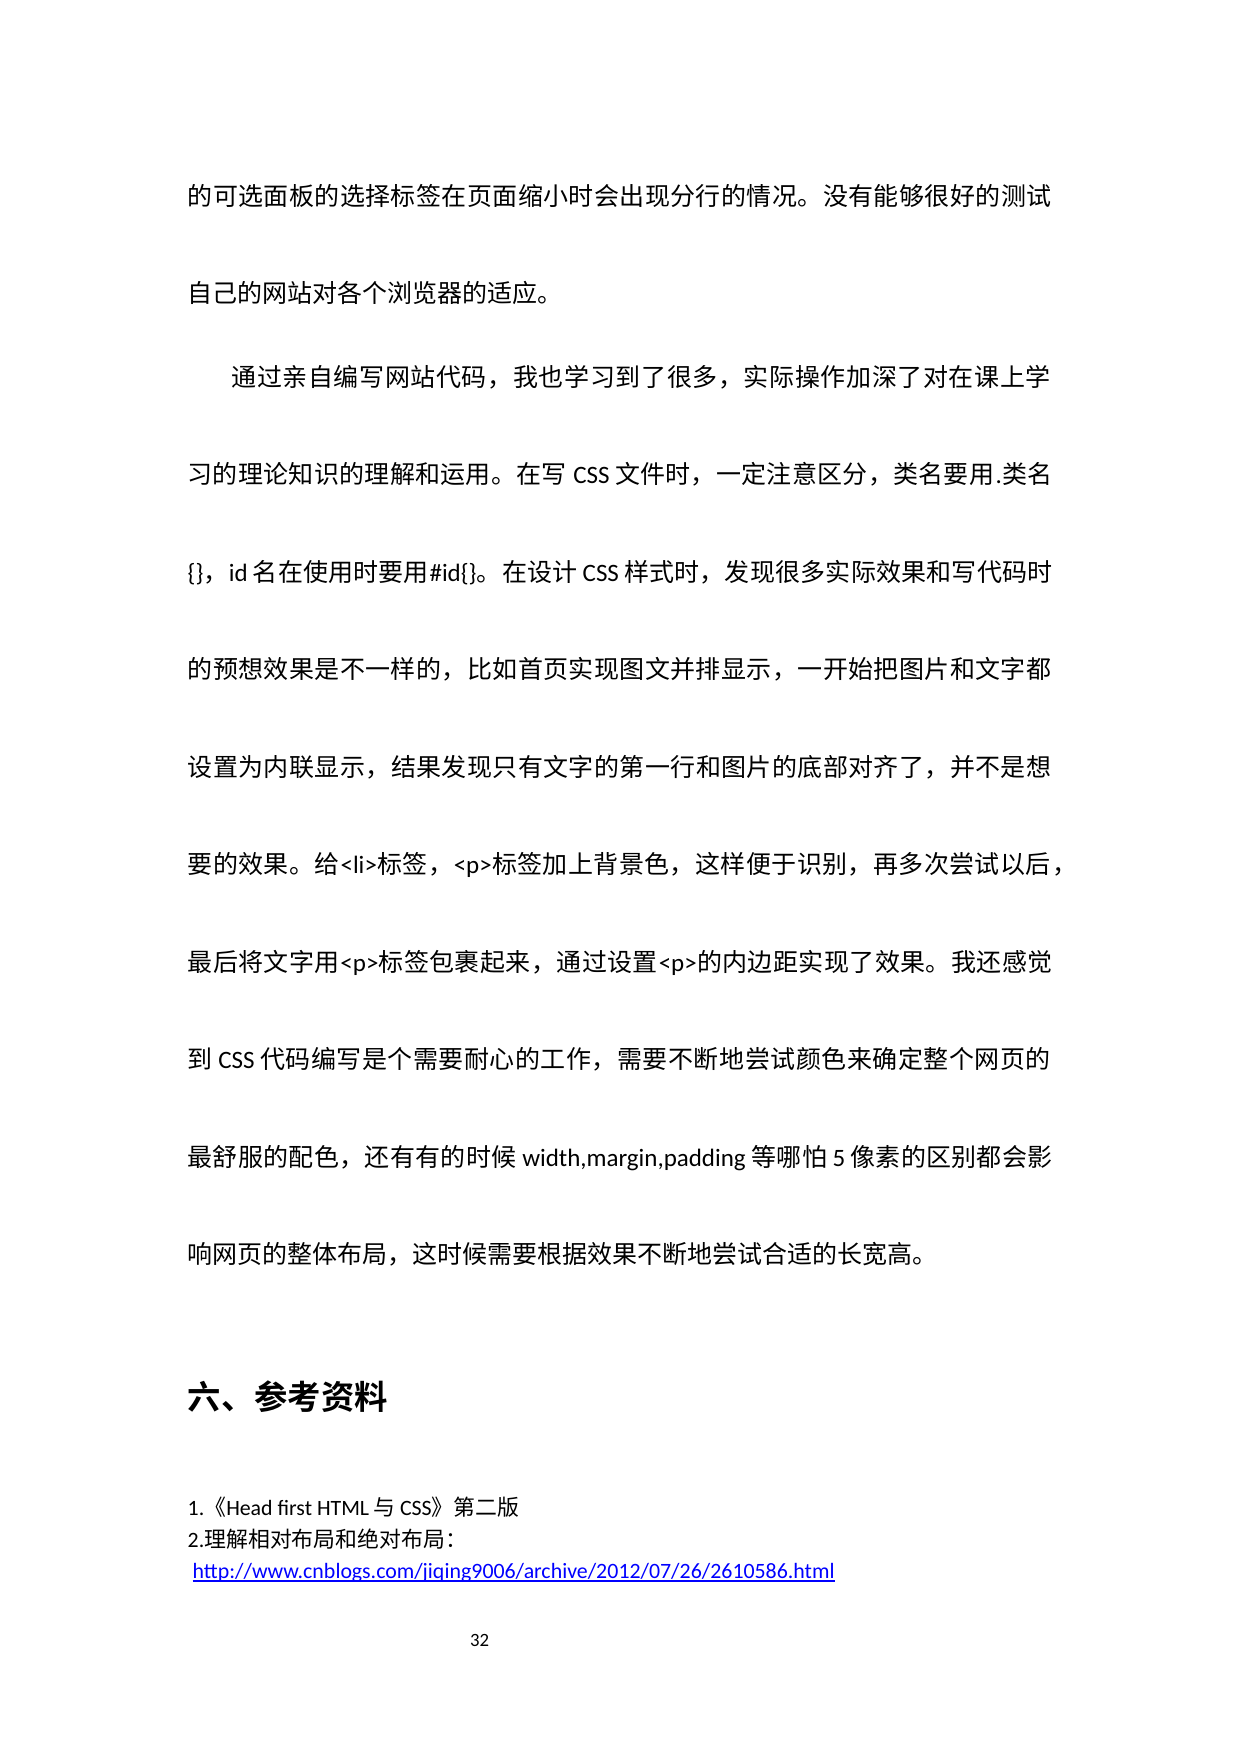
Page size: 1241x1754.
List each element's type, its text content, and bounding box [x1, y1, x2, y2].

list 通过亲自编写网站代码，我也学习到了很多，实际操作加深了对在课上学习的理论知识的理解和运用。在写CSS文件时，一定注意区分，类名要用.类名{}，id名在使用时要用#id{}。在设计CSS样式时，发现很多实际效果和写代码时的预想效果是不一样的，比如首页实现图文并排显示，一开始把图片和文字都设置为内联显示，结果发现只有文字的第一行和图片的底部对齐了，并不是想要的效果。给<li>标签，<p>标签加上背景色，这样便于识别，再多次尝试以后，最后将文字用<p>标签包裹起来，通过设置<p>的内边距实现了效果。我还感觉到CSS代码编写是个需要耐心的工作，需要不断地尝试颜色来确定整个网页的最舒服的配色，还有有的时候width,margin,padding等哪怕5像素的区别都会影响网页的整体布局，这时候需要根据效果不断地尝试合适的长宽高。 [187, 343, 1053, 1285]
text http://www.cnblogs.com/jiqing9006/archive/2012/07/26/2610586.html [187, 1554, 1053, 1587]
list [187, 162, 1053, 324]
subtitle 六、参考资料 [187, 1363, 1053, 1428]
text 1.《Head first HTML与CSS》第二版 [187, 1489, 1053, 1522]
text 2.理解相对布局和绝对布局： [187, 1522, 1053, 1554]
